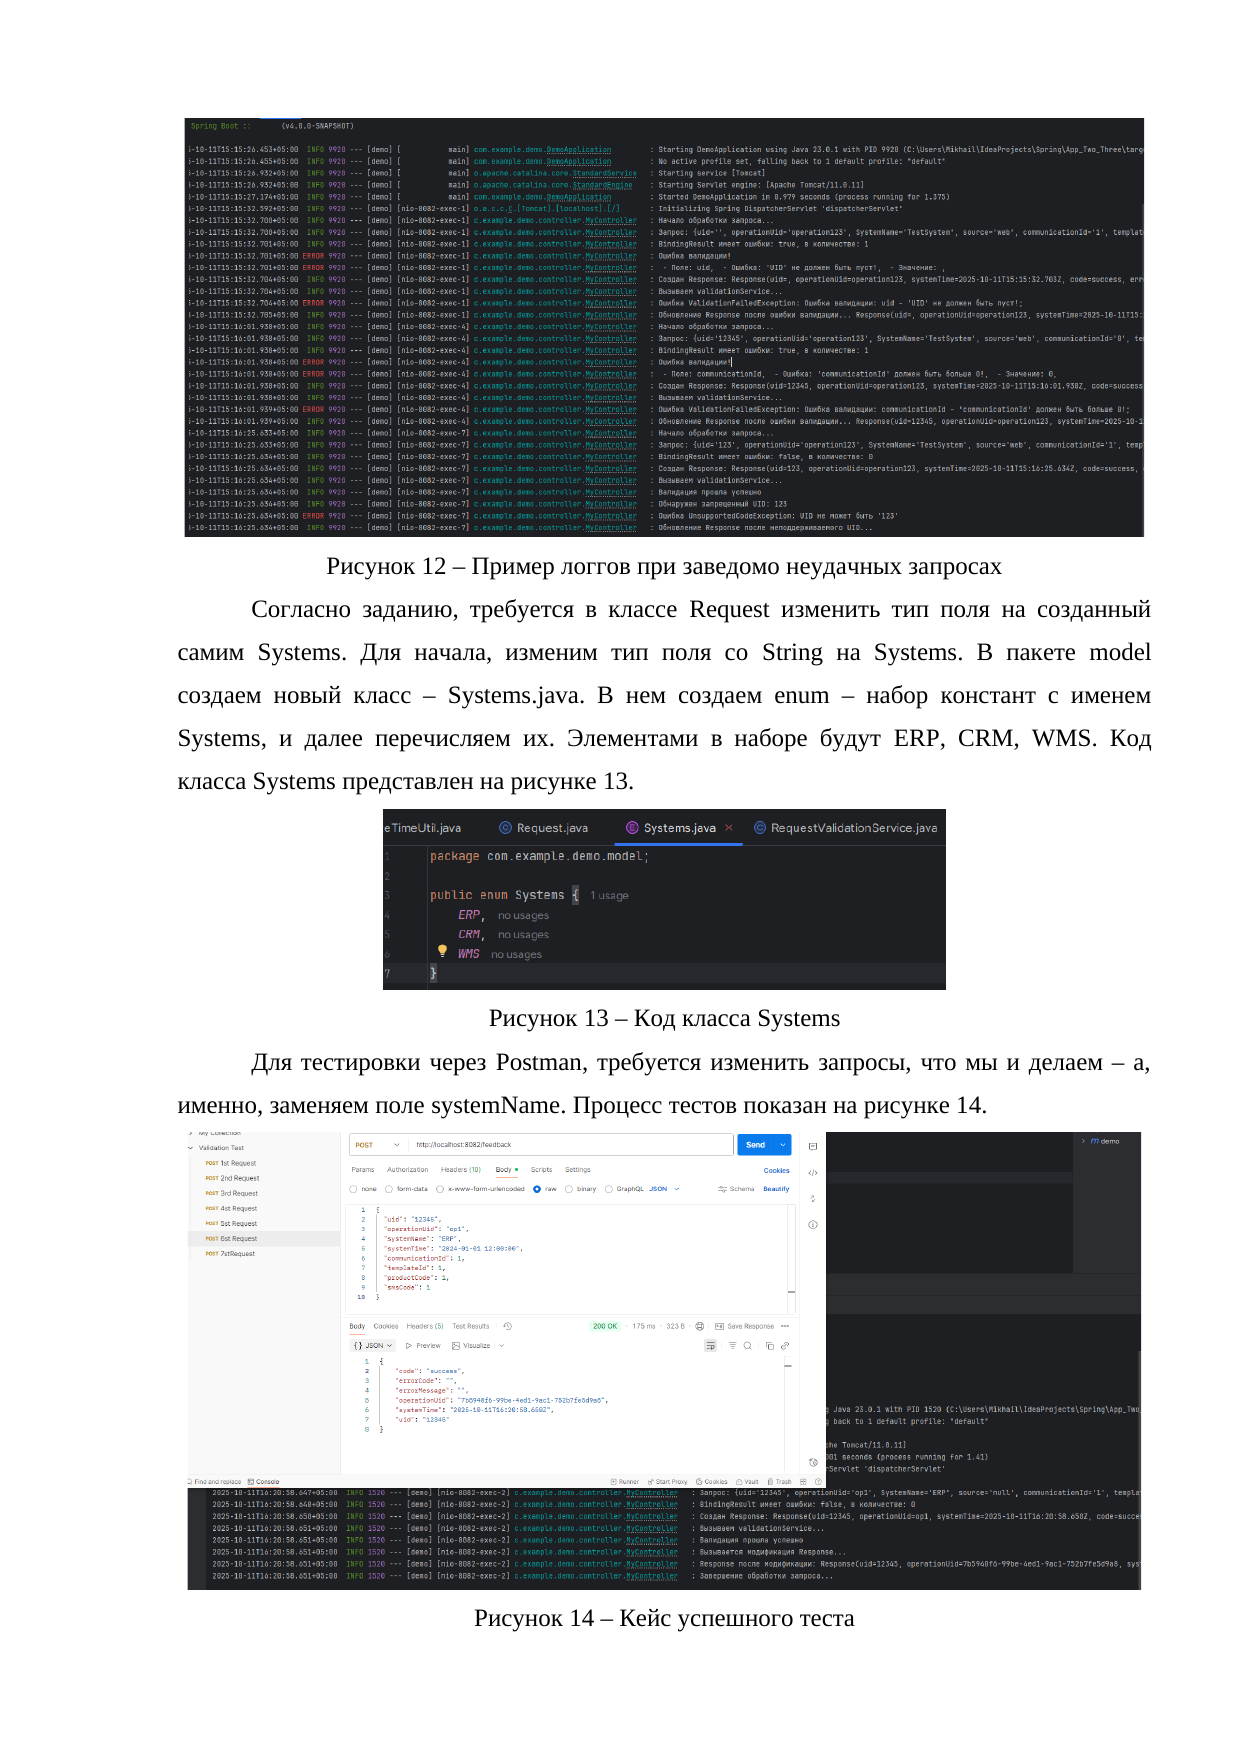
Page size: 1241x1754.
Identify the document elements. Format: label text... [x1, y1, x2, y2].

text Рисунок 14 – Кейс успешного теста [177, 1603, 1152, 1632]
text Согласно заданию, требуется в классе Request изменить тип поля на созданный самим Systems. Для начала, изменим тип поля со String на Systems. В пакете model создаем новый класс – Systems.java. В нем создаем enum – набор констант с именем Systems, и далее перечисляем их. Элементами в наборе будут ERP, CRM, WMS. Код класса Systems представлен на рисунке 13. [177, 594, 1152, 795]
text Рисунок 12 – Пример логгов при заведомо неудачных запросах [177, 551, 1152, 579]
picture [184, 118, 1145, 537]
text Рисунок 13 – Код класса Systems [177, 1003, 1152, 1032]
picture [187, 1132, 1142, 1590]
text Для тестировки через Postman, требуется изменить запросы, что мы и делаем – а, именно, заменяем поле systemName. Процесс тестов показан на рисунке 14. [177, 1047, 1152, 1118]
picture [383, 809, 946, 990]
